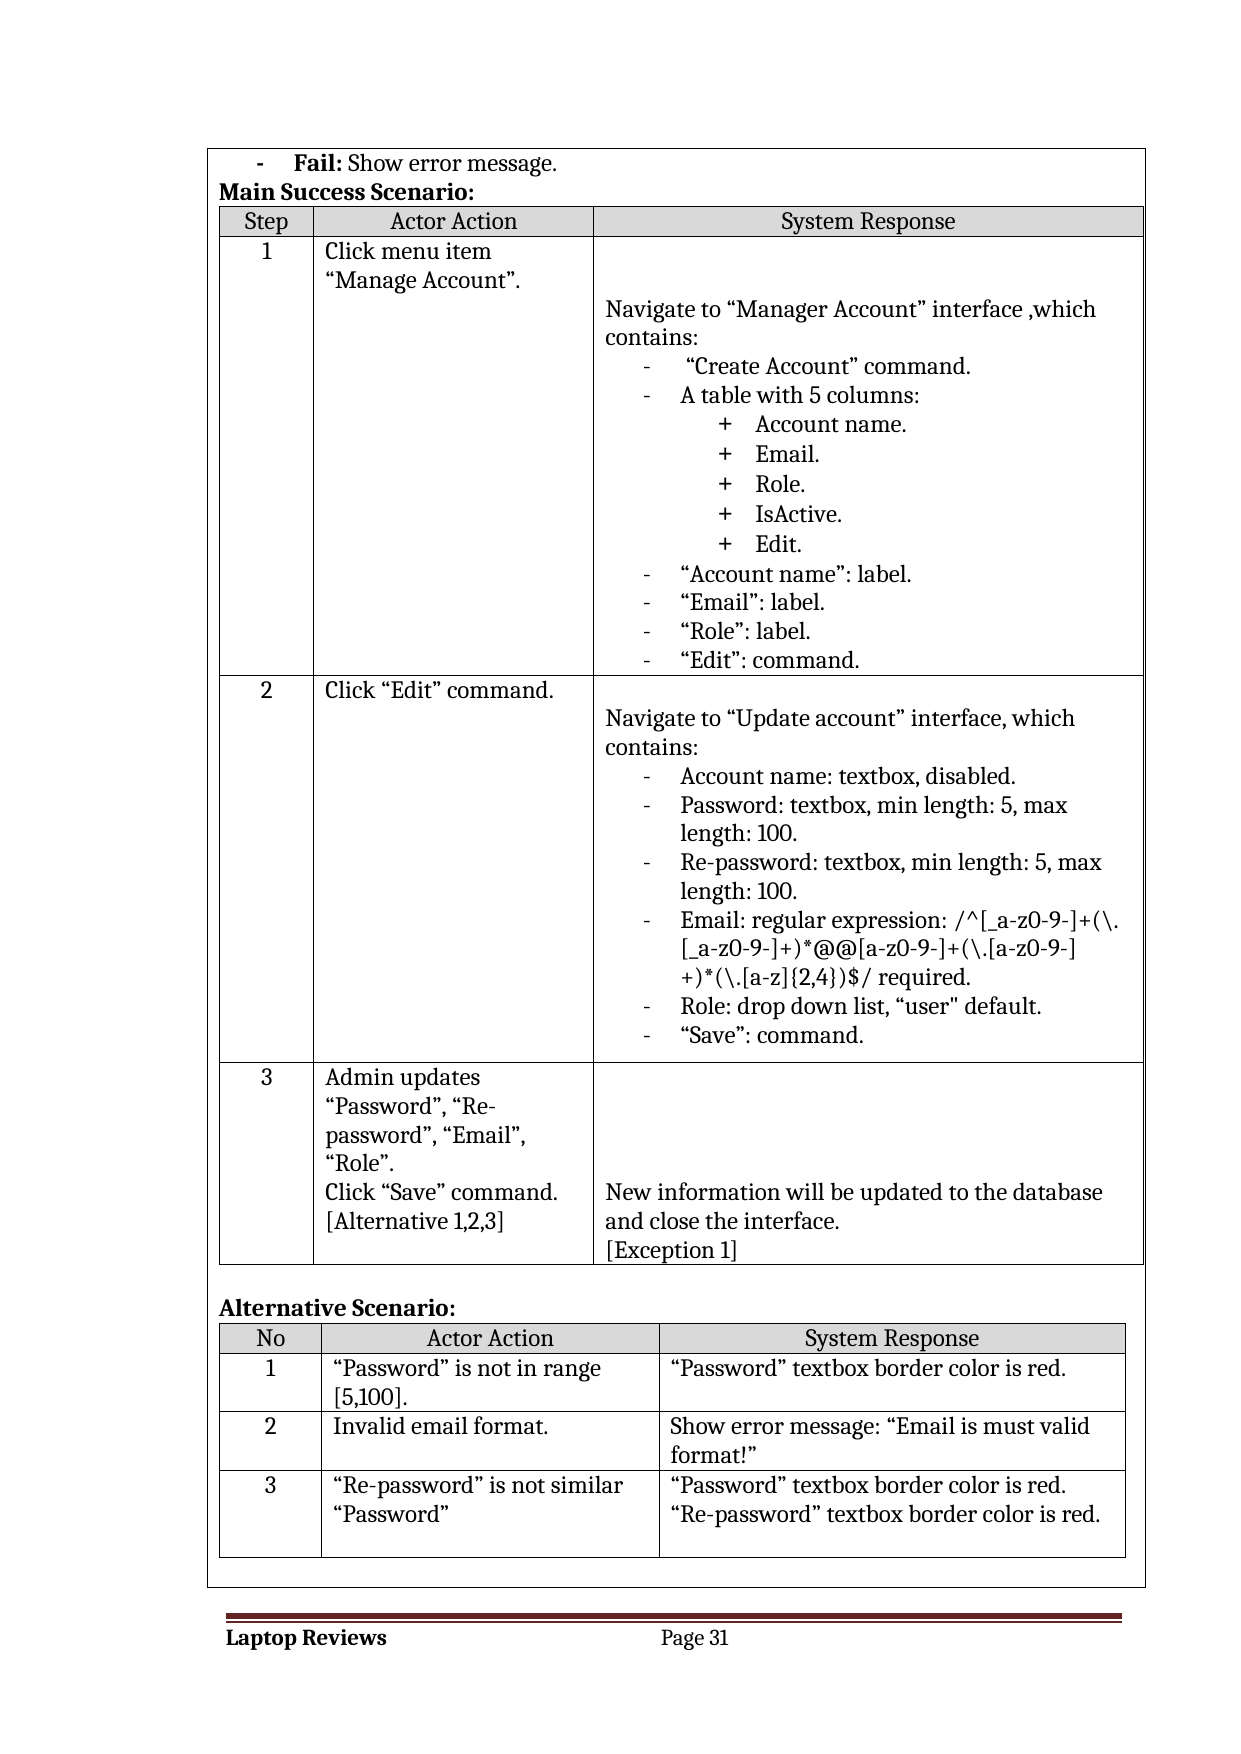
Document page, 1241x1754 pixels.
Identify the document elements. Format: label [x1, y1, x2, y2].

table_cell [208, 149, 1145, 1587]
